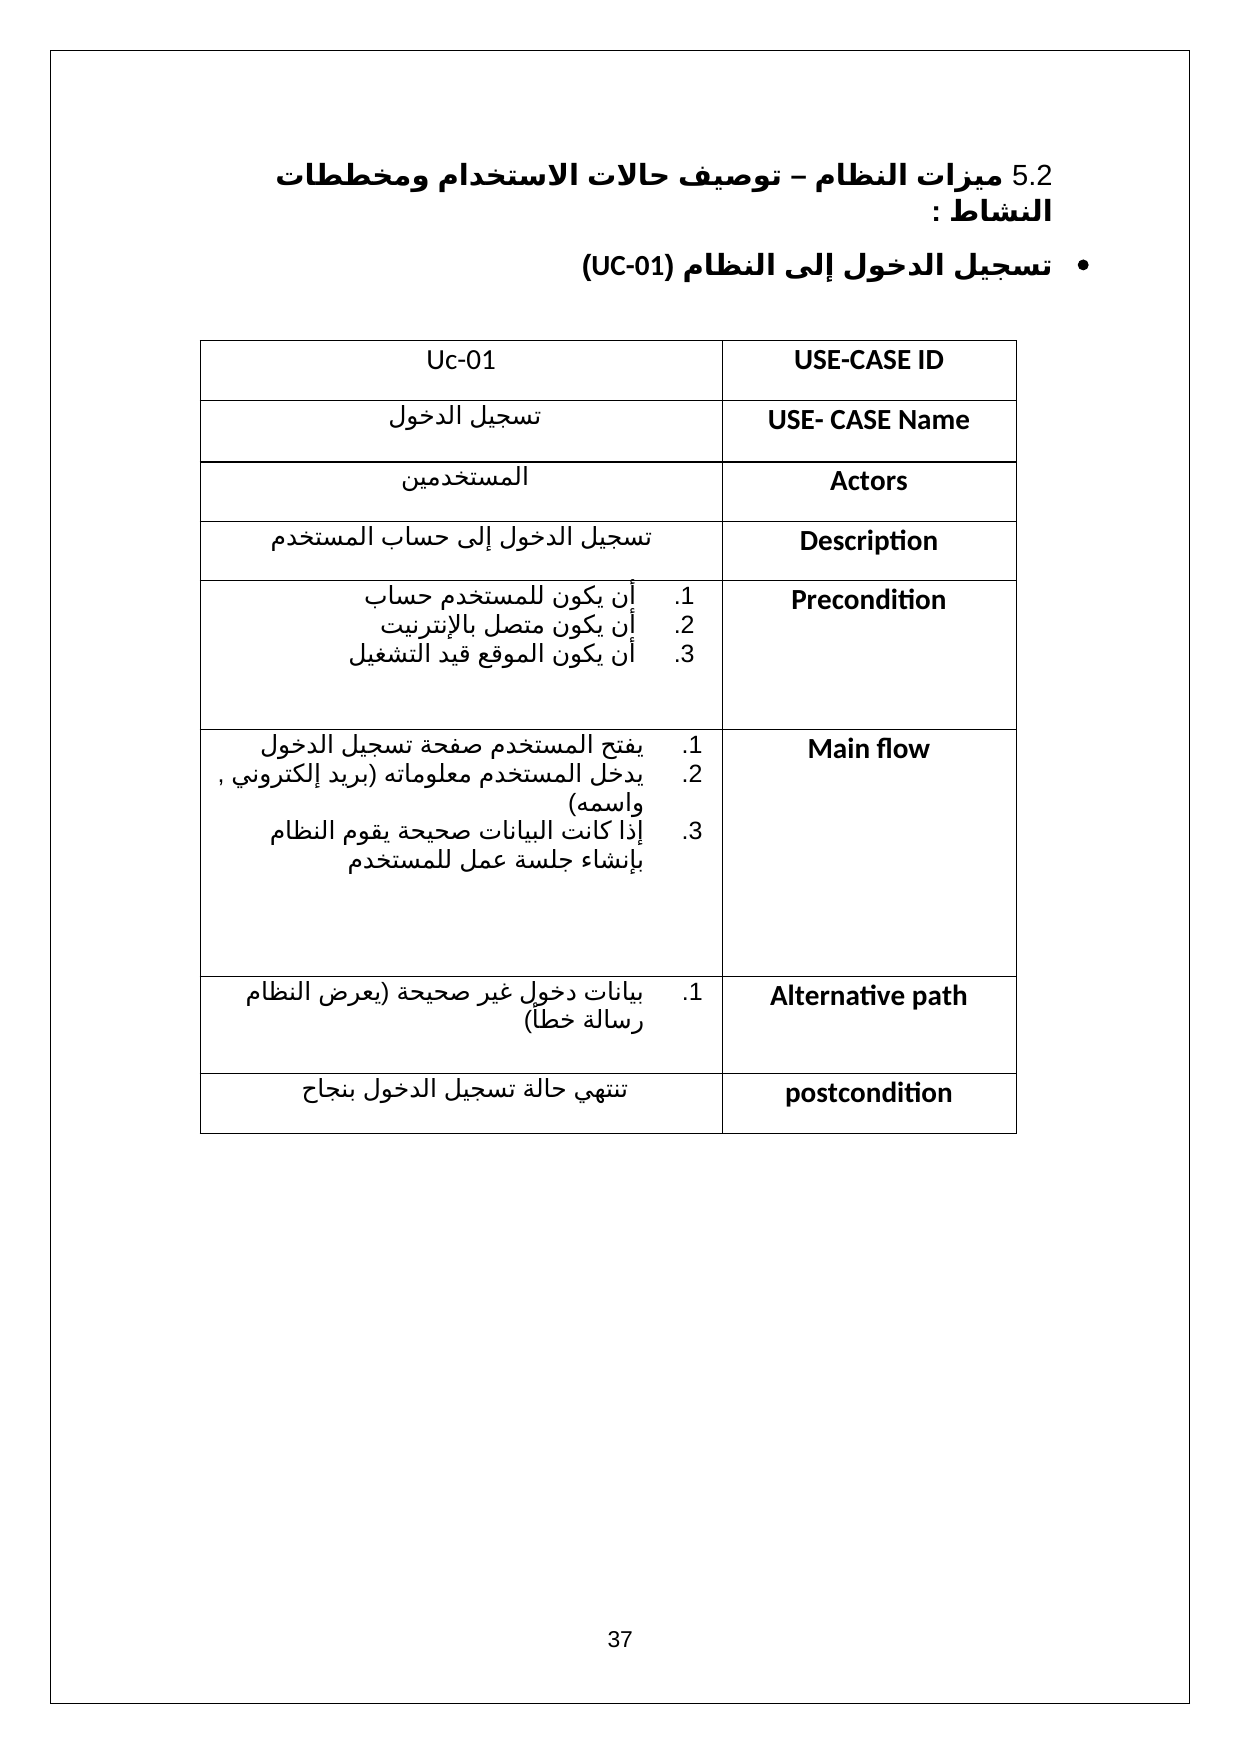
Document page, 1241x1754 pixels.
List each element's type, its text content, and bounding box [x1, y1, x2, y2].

table_cell تنتهي حالة تسجيل الدخول بنجاح [201, 1074, 722, 1133]
table_cell Description [723, 522, 1016, 580]
table_cell بيانات دخول غير صحيحة (يعرض النظام رسالة خطأ) [201, 977, 722, 1073]
text 5.2 ميزات النظام – توصيف حالات الاستخدام ومخططات النشاط : [187, 158, 1053, 227]
table_header Uc-01 [201, 341, 722, 400]
table_cell يفتح المستخدم صفحة تسجيل الدخول يدخل المستخدم معلوماته (بريد إلكتروني , واسمه) إذا كانت البيانات صحيحة يقوم النظام بإنشاء جلسة عمل للمستخدم [201, 730, 722, 976]
table_cell تسجيل الدخول [201, 401, 722, 461]
table_cell Actors [723, 463, 1016, 521]
table_cell أن يكون للمستخدم حساب أن يكون متصل بالإنترنيت أن يكون الموقع قيد التشغيل [201, 581, 722, 729]
table_cell تسجيل الدخول إلى حساب المستخدم [201, 522, 722, 580]
table_cell Alternative path [723, 977, 1016, 1073]
table_cell USE- CASE Name [723, 401, 1016, 461]
table_cell Main flow [723, 730, 1016, 976]
table_cell المستخدمين [201, 463, 722, 521]
list تسجيل الدخول إلى النظام (UC-01) [187, 247, 1078, 282]
table_cell Precondition [723, 581, 1016, 729]
table_header USE-CASE ID [723, 341, 1016, 400]
table_cell postcondition [723, 1074, 1016, 1133]
